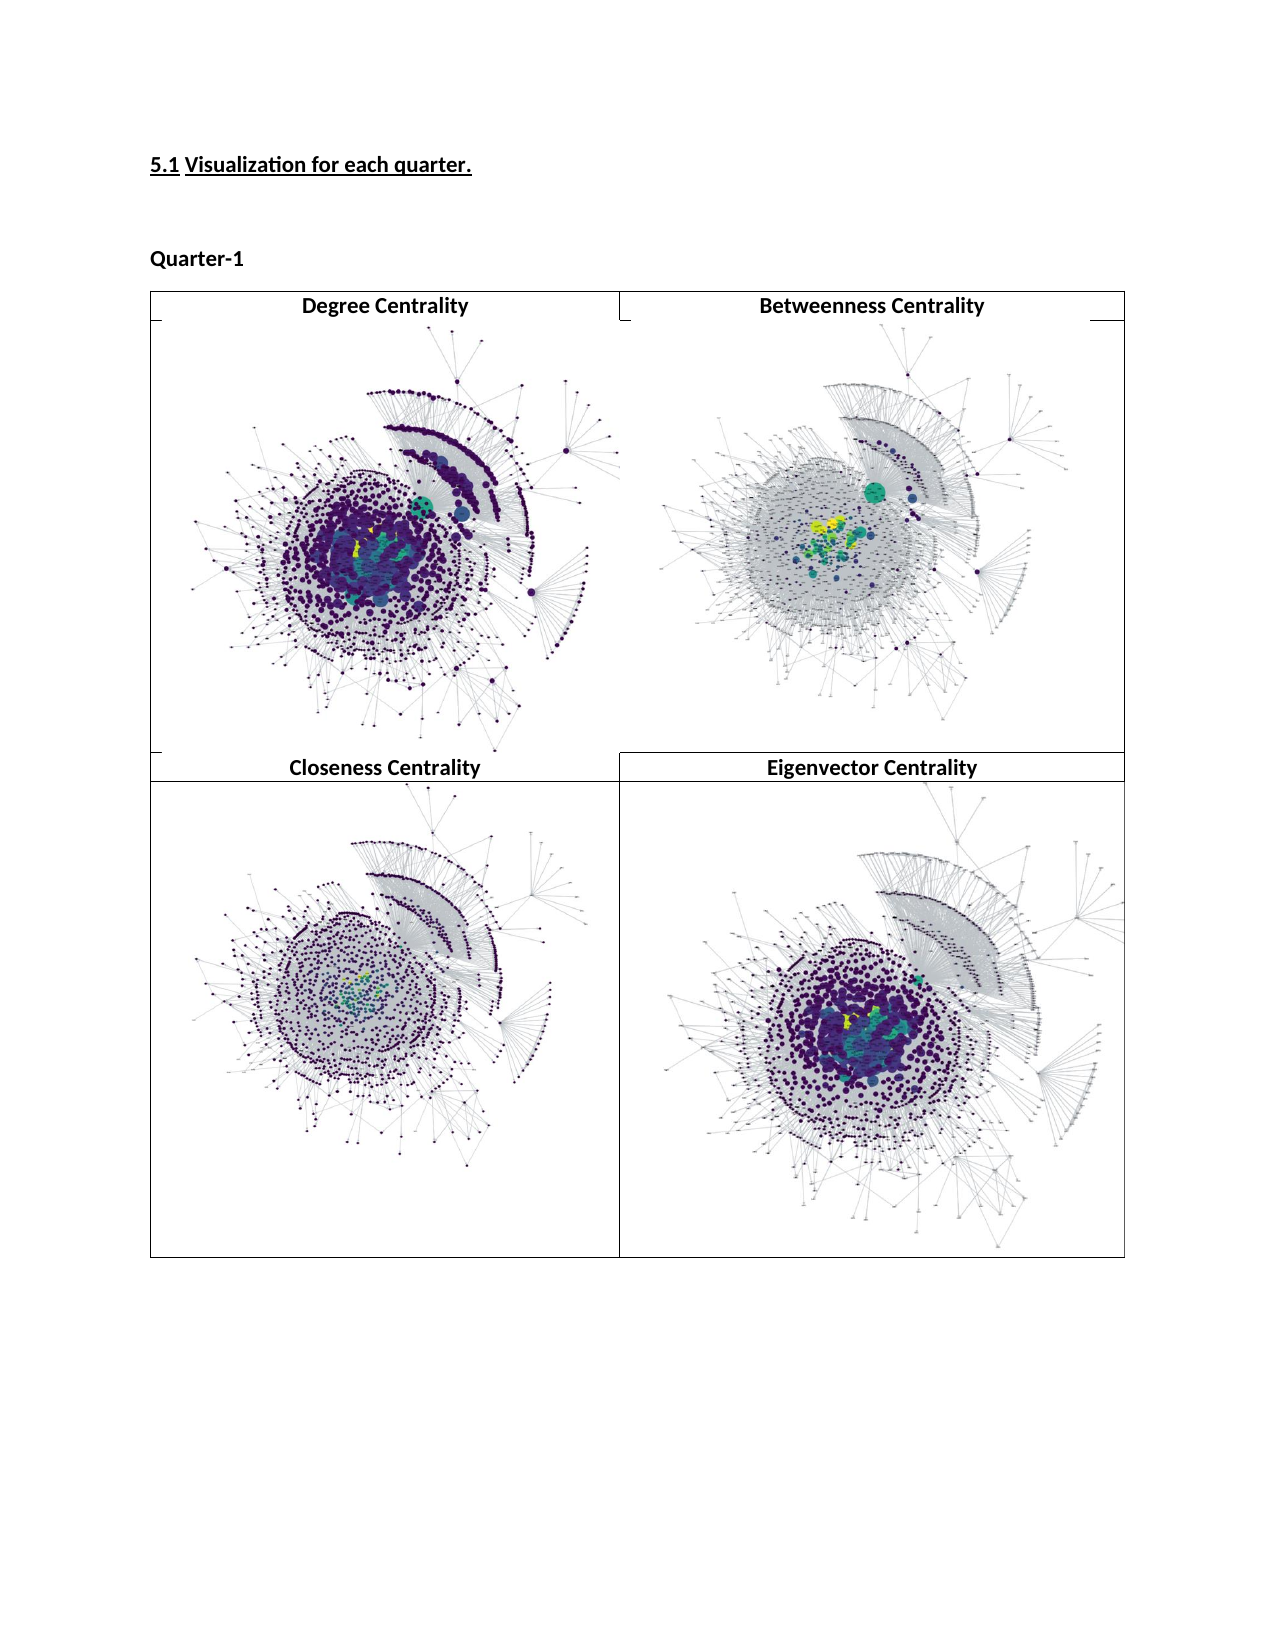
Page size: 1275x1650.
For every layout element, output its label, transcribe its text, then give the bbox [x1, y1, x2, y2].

text 5.1 Visualization for each quarter. [150, 150, 1125, 178]
picture [631, 320, 1090, 729]
picture [631, 782, 1125, 1257]
picture [161, 782, 604, 1176]
table_cell [151, 321, 161, 752]
picture [161, 320, 620, 753]
table_cell [620, 321, 1124, 752]
text Quarter-1 [150, 244, 1125, 272]
table_cell Eigenvector Centrality [620, 753, 1124, 781]
table_header Degree Centrality [151, 292, 619, 320]
table_cell Closeness Centrality [151, 753, 619, 781]
table_header Betweenness Centrality [620, 292, 1124, 320]
table_cell [151, 782, 619, 1257]
table_cell [620, 782, 631, 1257]
